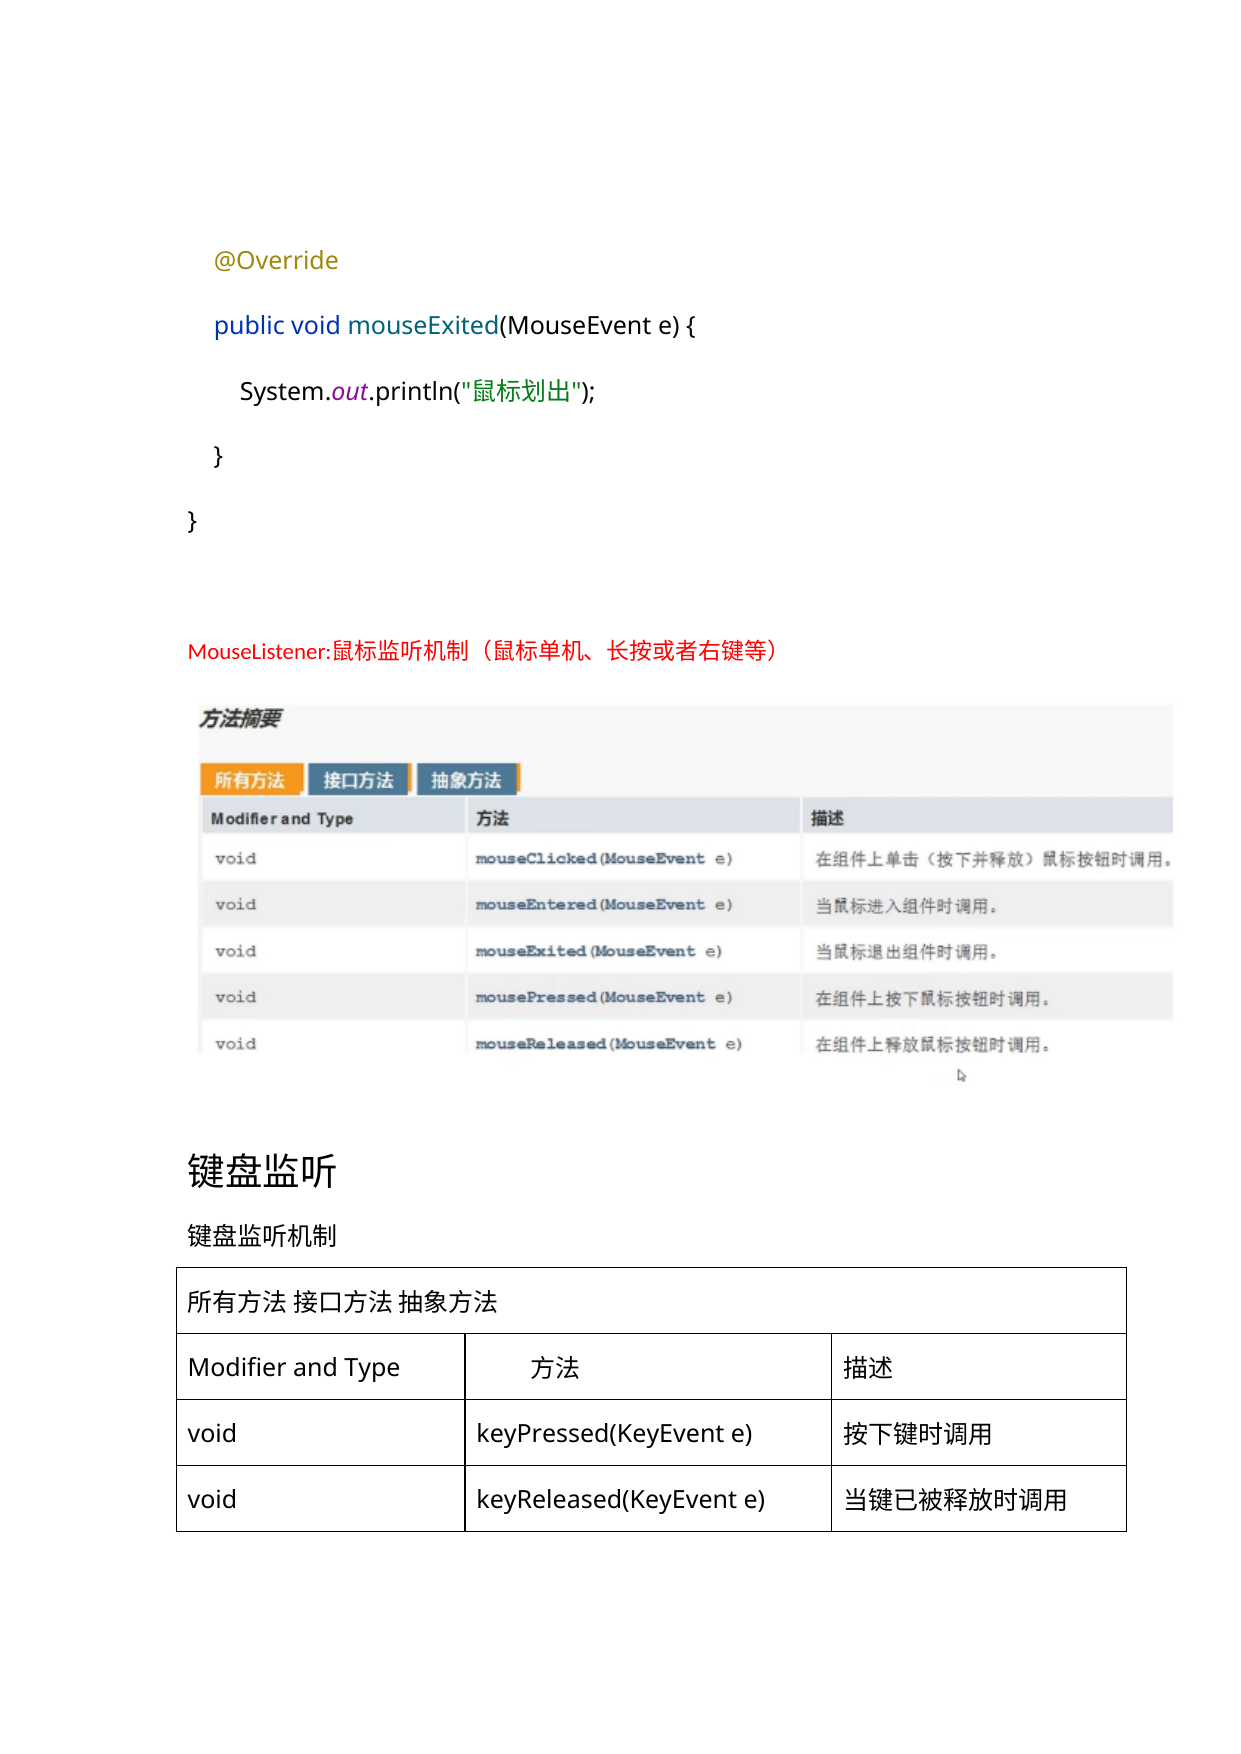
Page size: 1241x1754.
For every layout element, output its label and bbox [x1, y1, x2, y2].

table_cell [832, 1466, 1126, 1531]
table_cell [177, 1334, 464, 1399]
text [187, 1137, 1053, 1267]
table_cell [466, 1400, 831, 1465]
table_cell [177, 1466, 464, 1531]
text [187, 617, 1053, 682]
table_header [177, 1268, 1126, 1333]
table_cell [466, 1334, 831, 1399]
picture [187, 697, 1179, 1089]
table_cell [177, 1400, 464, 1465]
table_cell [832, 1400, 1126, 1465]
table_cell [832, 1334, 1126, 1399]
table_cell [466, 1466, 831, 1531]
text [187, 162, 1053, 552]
